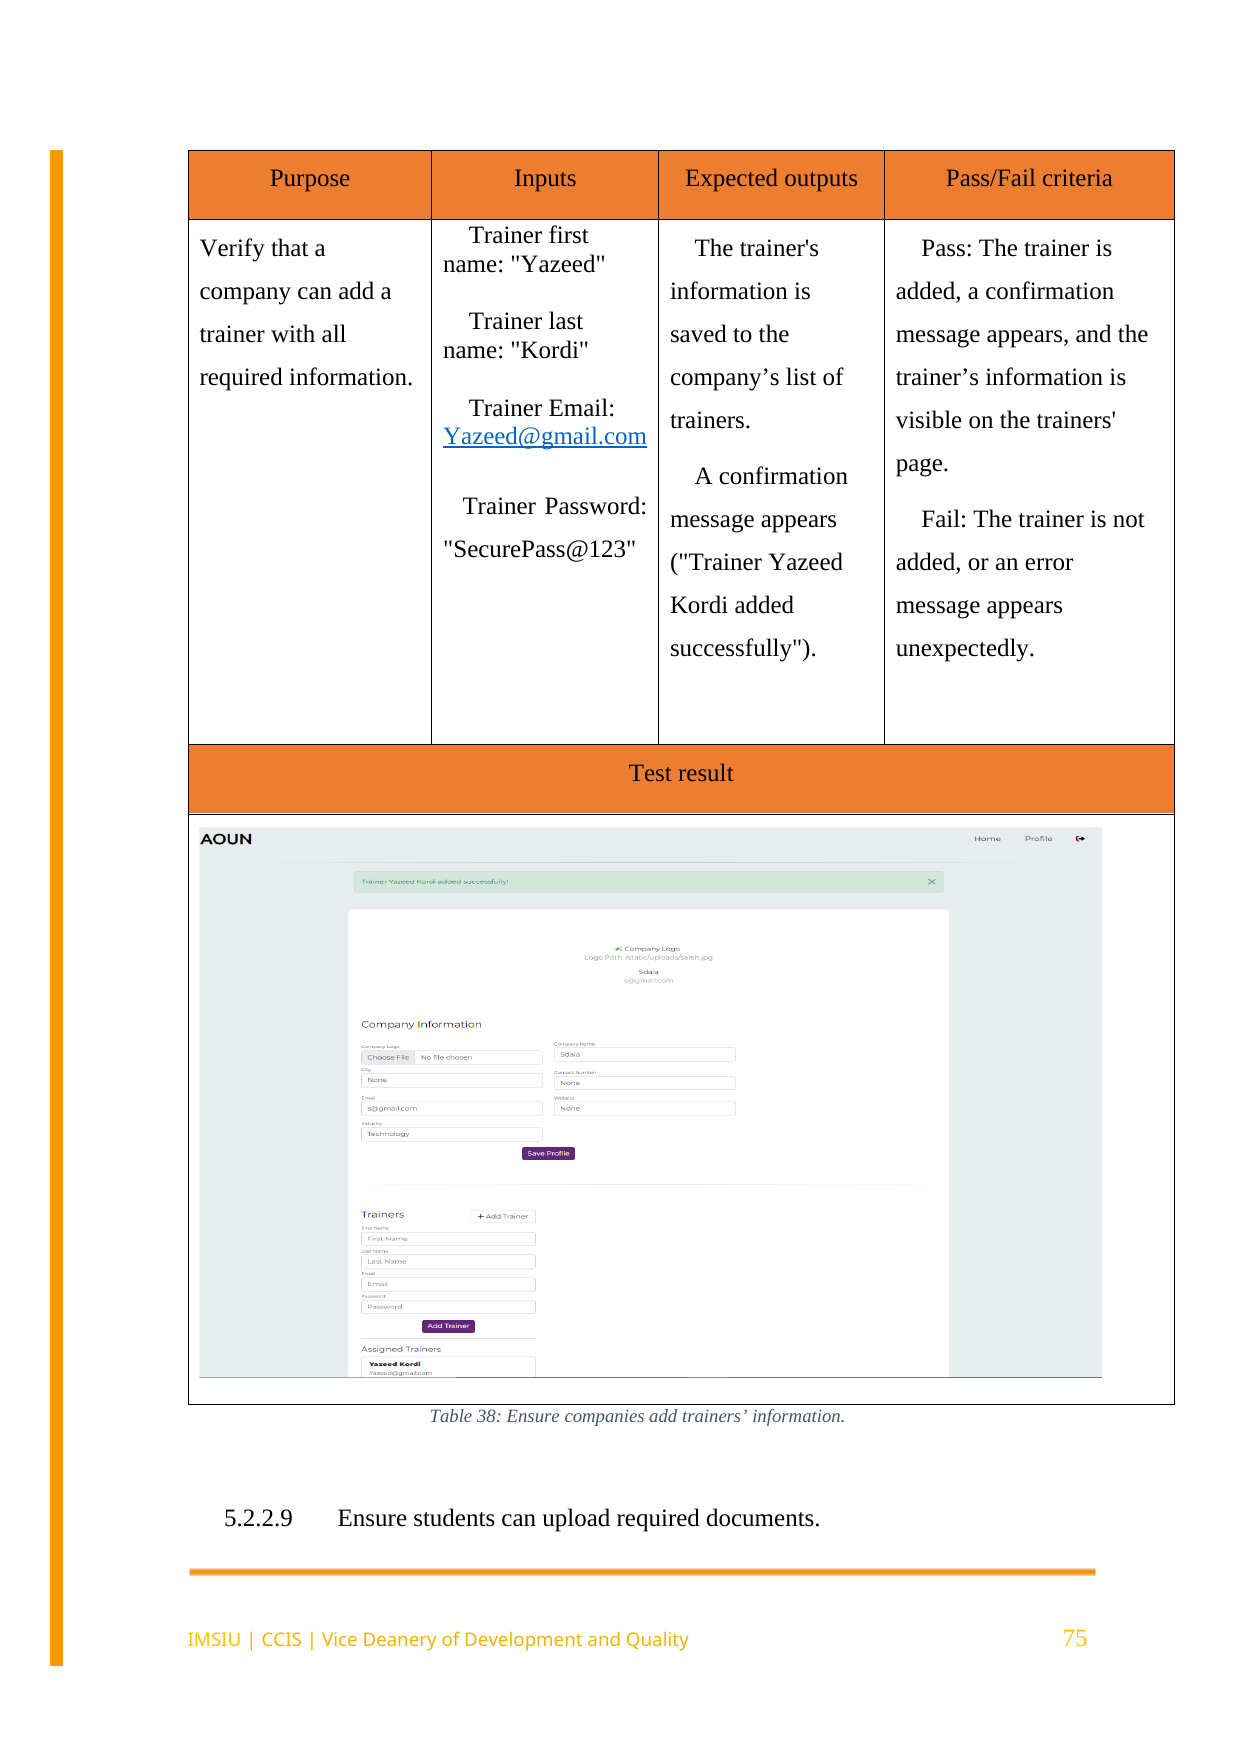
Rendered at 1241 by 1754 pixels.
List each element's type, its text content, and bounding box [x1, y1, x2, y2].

table_cell  Trainer first name: "Yazeed"  Trainer last name: "Kordi"  Trainer Email: Yazeed@gmail.com Trainer Password: "SecurePass@123" [432, 220, 658, 744]
table_cell  The trainer's information is saved to the company’s list of trainers.  A confirmation message appears ("Trainer Yazeed Kordi added successfully"). [659, 220, 884, 744]
table_header Inputs [432, 151, 658, 219]
table_header Pass/Fail criteria [885, 151, 1174, 219]
table_cell Verify that a company can add a trainer with all required information. [189, 220, 431, 744]
picture [199, 827, 1102, 1378]
table_cell [189, 815, 1174, 1404]
picture [187, 1567, 1100, 1576]
table_cell  Pass: The trainer is added, a confirmation message appears, and the trainer’s information is visible on the trainers' page.  Fail: The trainer is not added, or an error message appears unexpectedly. [885, 220, 1174, 744]
table_header Expected outputs [659, 151, 884, 219]
table_header Purpose [189, 151, 431, 219]
list Ensure students can upload required documents. [224, 1503, 1090, 1532]
table_cell Test result [189, 745, 1174, 813]
